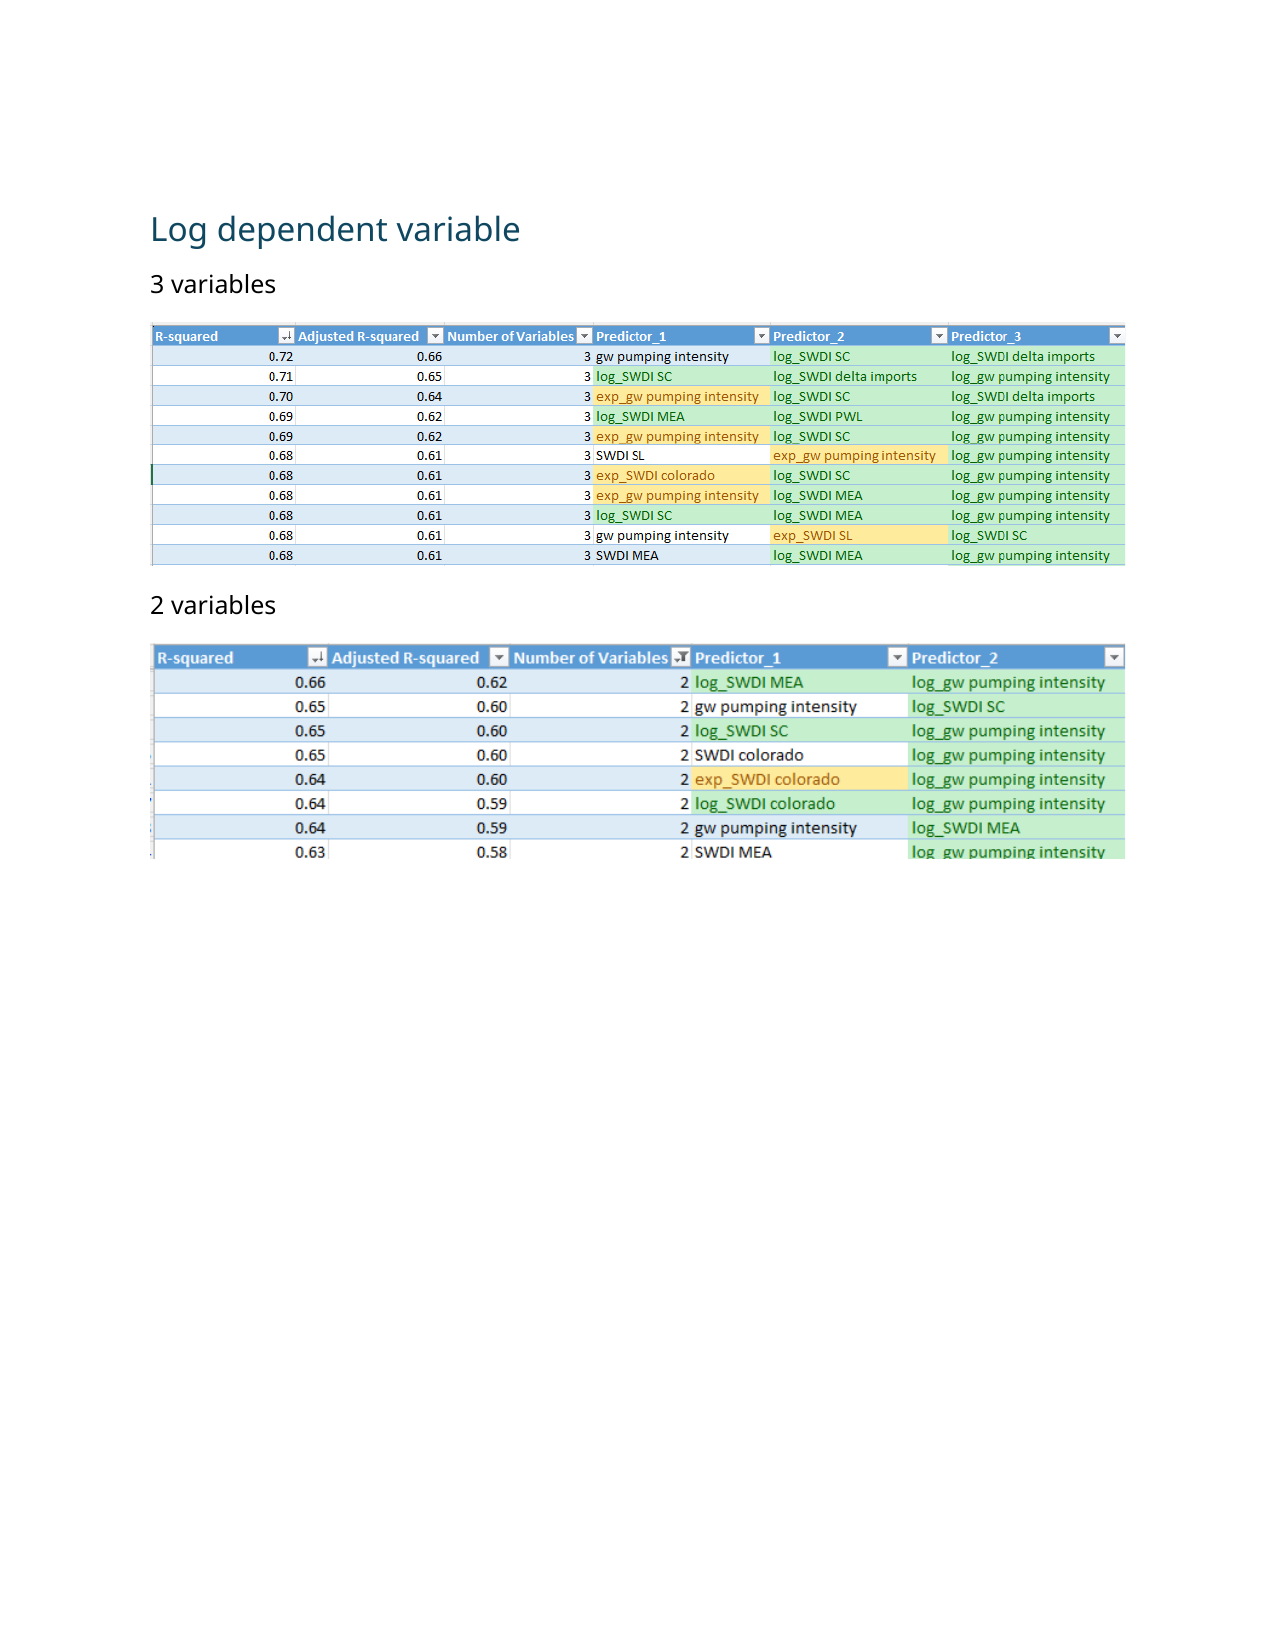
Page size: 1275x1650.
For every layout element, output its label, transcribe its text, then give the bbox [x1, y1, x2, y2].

text 3 variables [150, 266, 1125, 300]
picture [150, 322, 1125, 566]
picture [150, 643, 1125, 859]
subtitle Log dependent variable [150, 206, 1125, 251]
text 2 variables [150, 588, 1125, 622]
